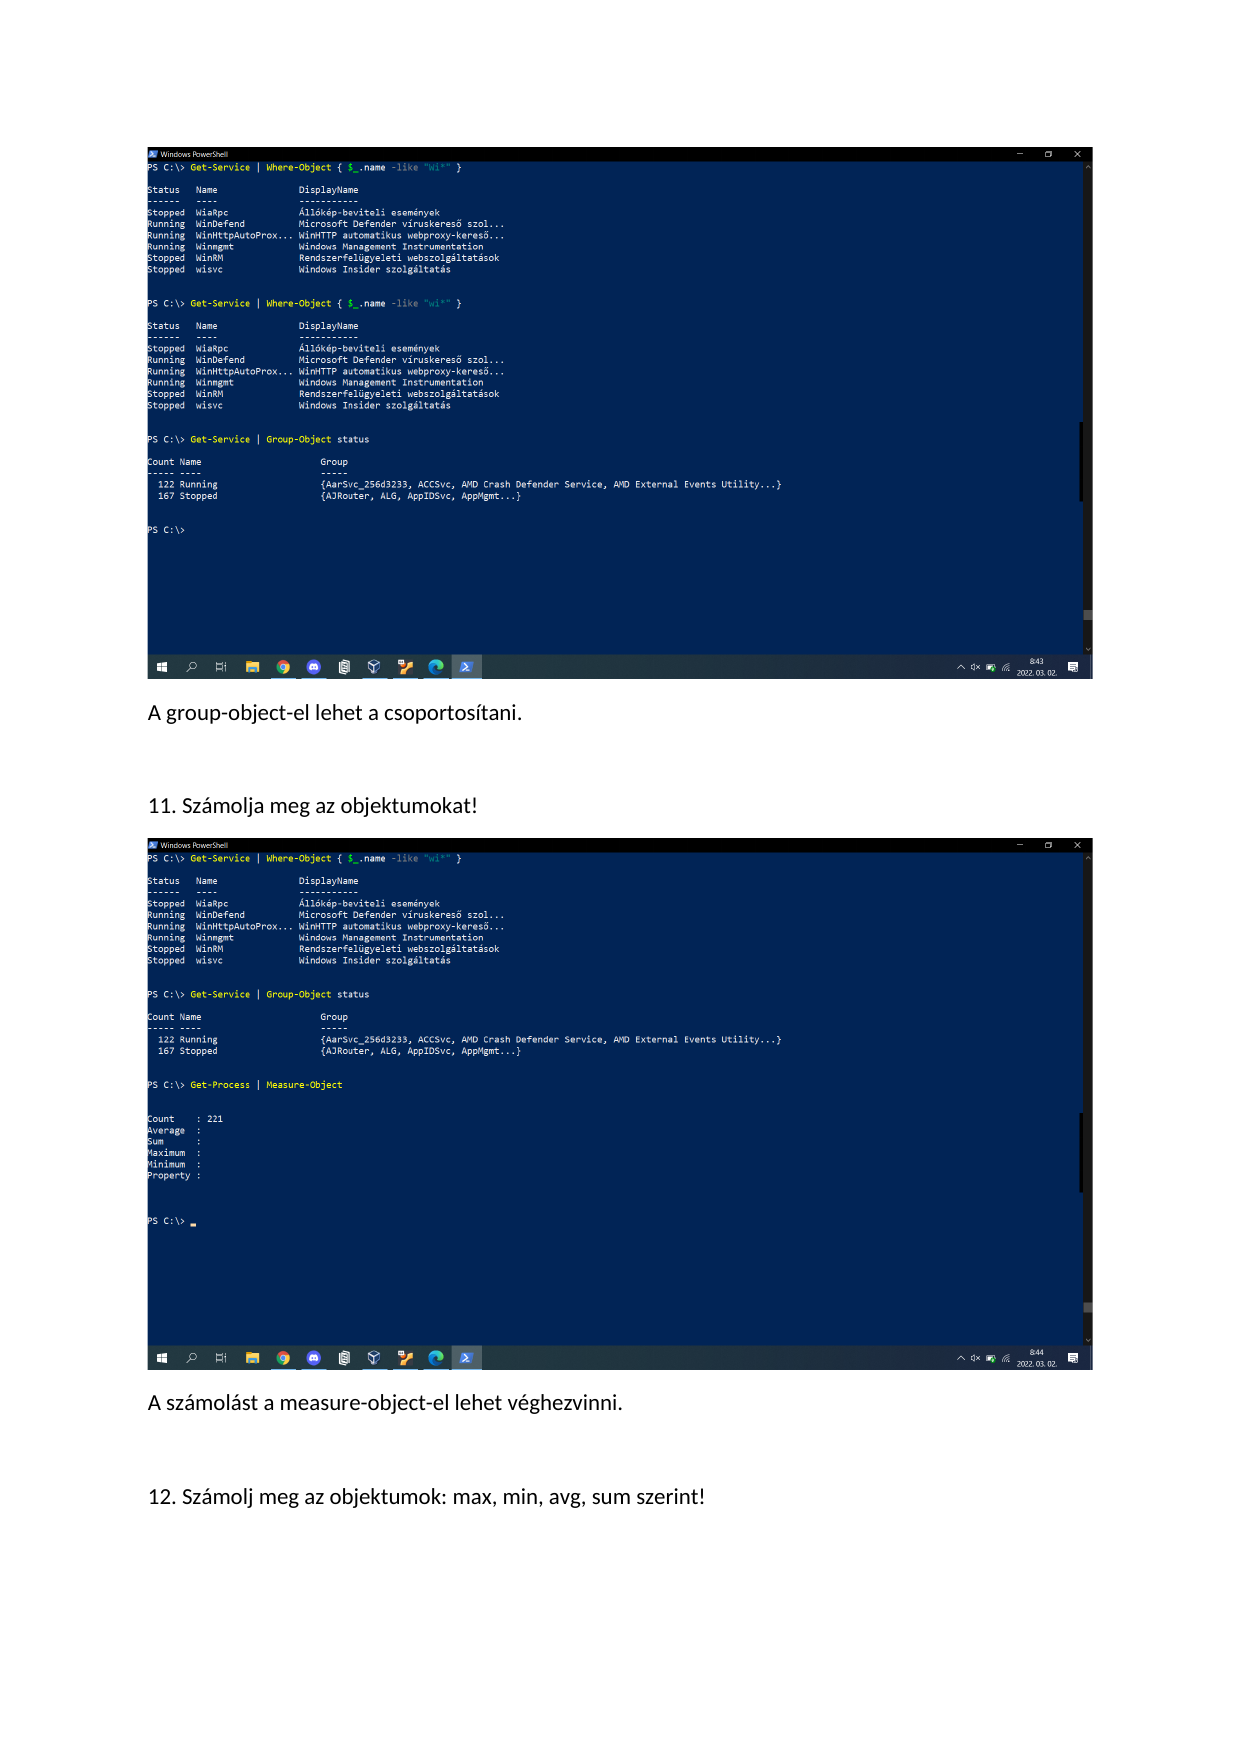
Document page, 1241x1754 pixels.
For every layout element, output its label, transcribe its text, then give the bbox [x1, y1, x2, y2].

picture [147, 147, 1093, 679]
text A group-object-el lehet a csoportosítani. [148, 698, 1093, 726]
text 12. Számolj meg az objektumok: max, min, avg, sum szerint! [148, 1482, 1093, 1510]
picture [147, 838, 1093, 1370]
text A számolást a measure-object-el lehet véghezvinni. [148, 1388, 1093, 1416]
text 11. Számolja meg az objektumokat! [148, 791, 1093, 819]
